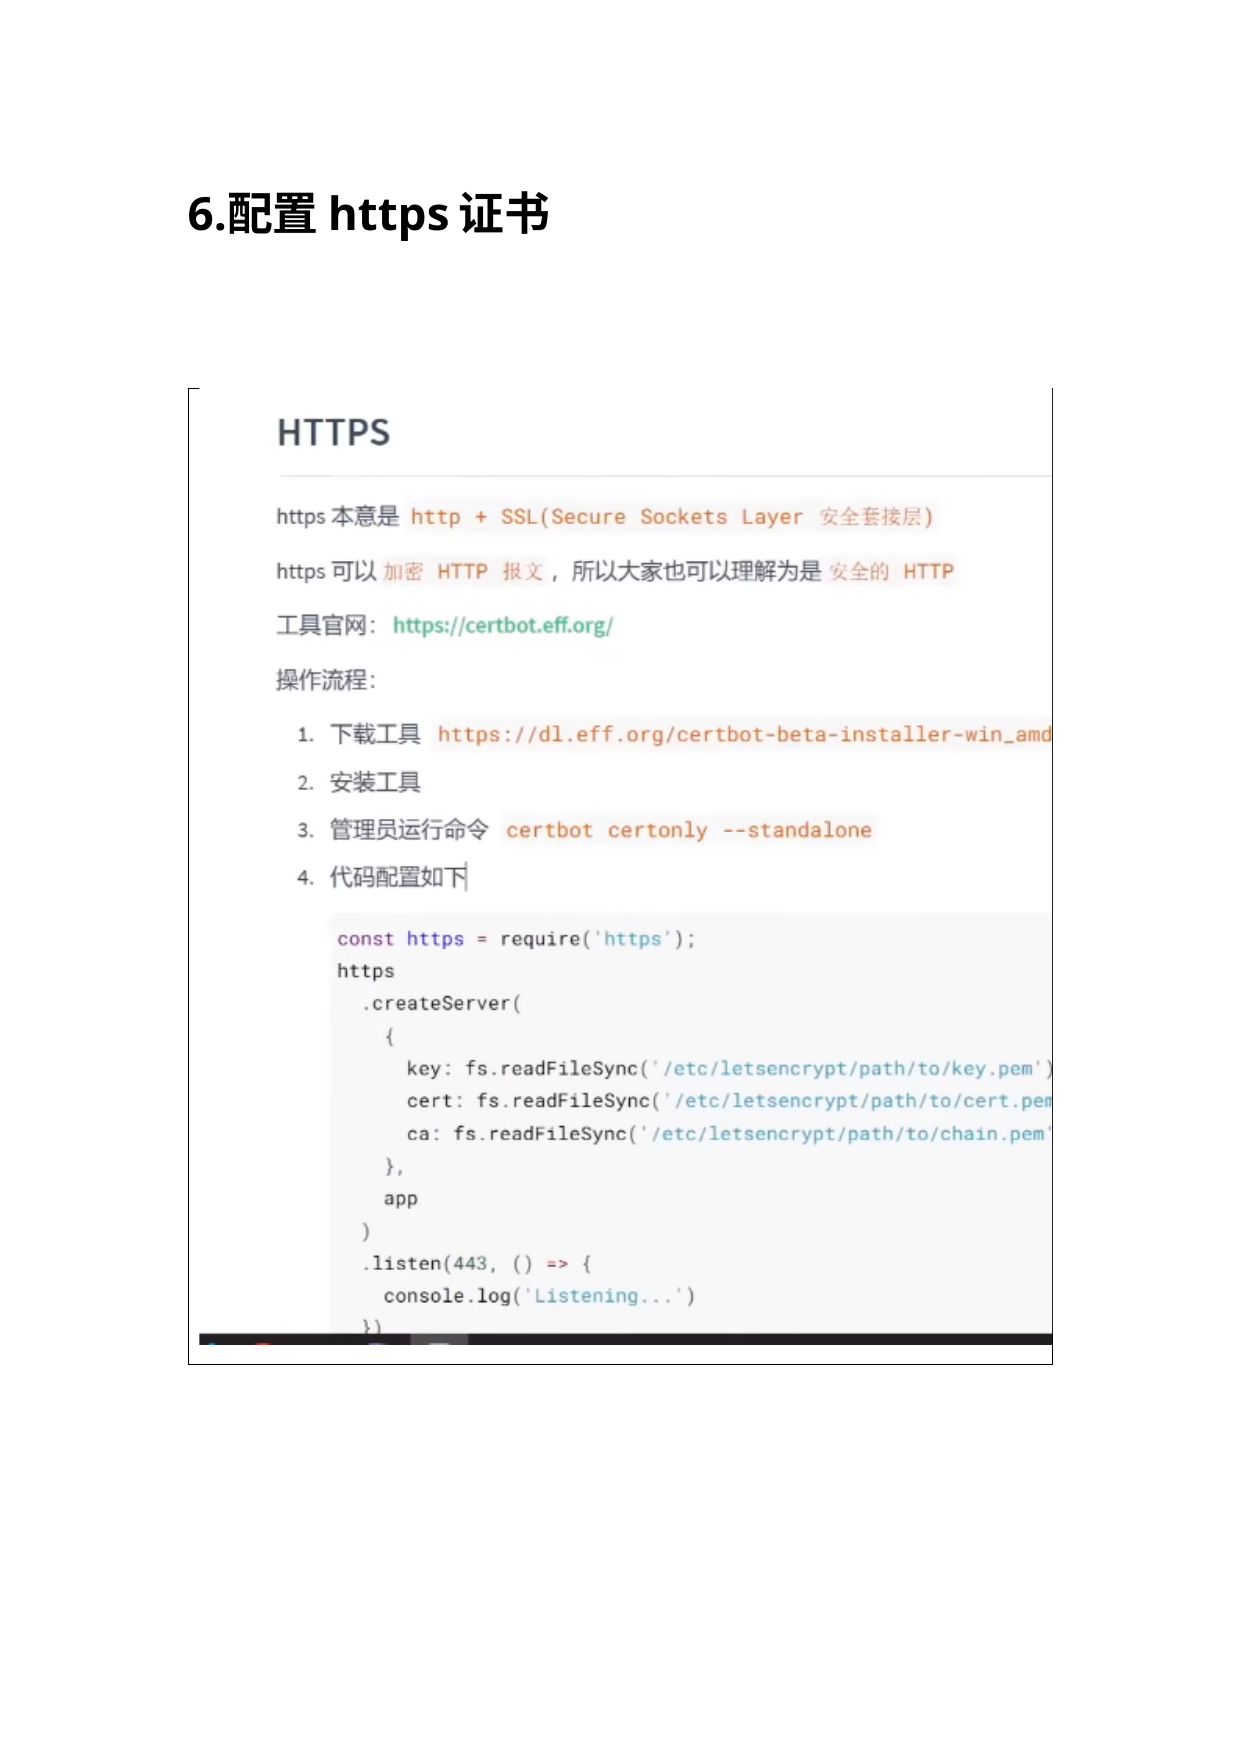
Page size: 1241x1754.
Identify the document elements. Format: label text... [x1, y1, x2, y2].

table_header [189, 389, 1052, 1364]
picture [199, 388, 1053, 1345]
subtitle 6.配置https证书 [187, 162, 1053, 259]
